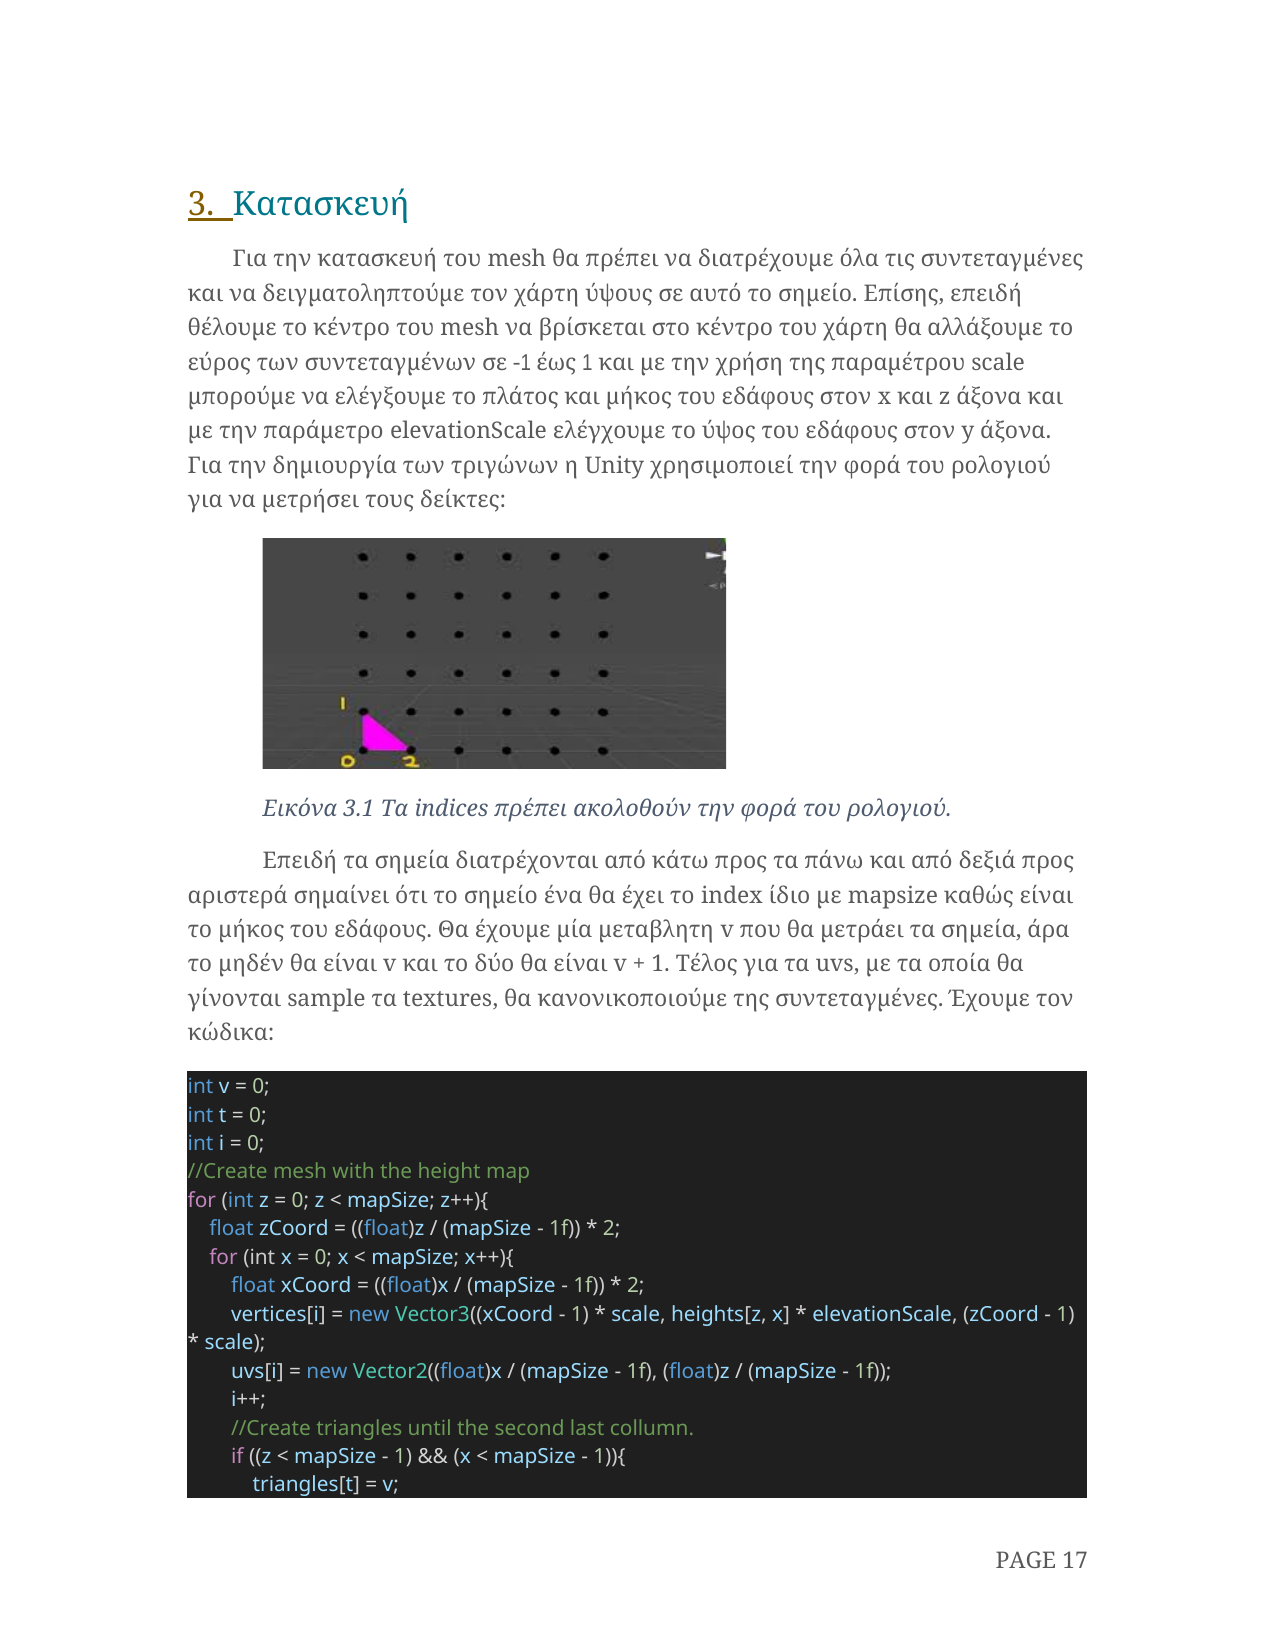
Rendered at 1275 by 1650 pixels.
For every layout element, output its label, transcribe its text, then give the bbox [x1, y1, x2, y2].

text for (int z = 0; z < mapSize; z++){ [187, 1185, 1087, 1213]
text float zCoord = ((float)z / (mapSize - 1f)) * 2; [187, 1213, 1087, 1242]
picture [262, 538, 727, 769]
subtitle Κατασκευή [187, 180, 1087, 225]
text int v = 0; [187, 1071, 1087, 1100]
text vertices[i] = new Vector3((xCoord - 1) * scale, heights[z, x] * elevationScale, (zCoord - 1) * scale); [187, 1299, 1087, 1356]
text i++; [187, 1384, 1087, 1413]
text //Create mesh with the height map [187, 1157, 1087, 1185]
text uvs[i] = new Vector2((float)x / (mapSize - 1f), (float)z / (mapSize - 1f)); [187, 1356, 1087, 1384]
text int i = 0; [187, 1128, 1087, 1157]
text for (int x = 0; x < mapSize; x++){ [187, 1242, 1087, 1270]
text //Create triangles until the second last collumn. [187, 1413, 1087, 1441]
text Επειδή τα σημεία διατρέχονται από κάτω προς τα πάνω και από δεξιά προς αριστερά σημαίνει ότι το σημείο ένα θα έχει το index ίδιο με mapsize καθώς είναι το μήκος του εδάφους. Θα έχουμε μία μεταβλητη v που θα μετράει τα σημεία, άρα το μηδέν θα είναι v και το δύο θα είναι v + 1. Τέλος για τα uvs, με τα οποία θα γίνονται sample τα textures, θα κανονικοποιούμε της συντεταγμένες. Έχουμε τον κώδικα: [187, 844, 1087, 1047]
text int t = 0; [187, 1100, 1087, 1128]
text Για την κατασκευή του mesh θα πρέπει να διατρέχουμε όλα τις συντεταγμένες και να δειγματοληπτούμε τον χάρτη ύψους σε αυτό το σημείο. Επίσης, επειδή θέλουμε το κέντρο του mesh να βρίσκεται στο κέντρο του χάρτη θα αλλάξουμε το εύρος των συντεταγμένων σε -1 έως 1 και με την χρήση της παραμέτρου scale μπορούμε να ελέγξουμε το πλάτος και μήκος του εδάφους στον x και z άξονα και με την παράμετρο elevationScale ελέγχουμε το ύψος του εδάφους στον y άξονα. Για την δημιουργία των τριγώνων η Unity χρησιμοποιεί την φορά του ρολογιού για να μετρήσει τους δείκτες: [187, 242, 1087, 514]
text triangles[t] = v; [187, 1469, 1087, 1498]
text Εικόνα 3.1 Τα indices πρέπει ακολοθούν την φορά του ρολογιού. [187, 792, 1087, 823]
text if ((z < mapSize - 1) && (x < mapSize - 1)){ [187, 1441, 1087, 1469]
text float xCoord = ((float)x / (mapSize - 1f)) * 2; [187, 1270, 1087, 1299]
